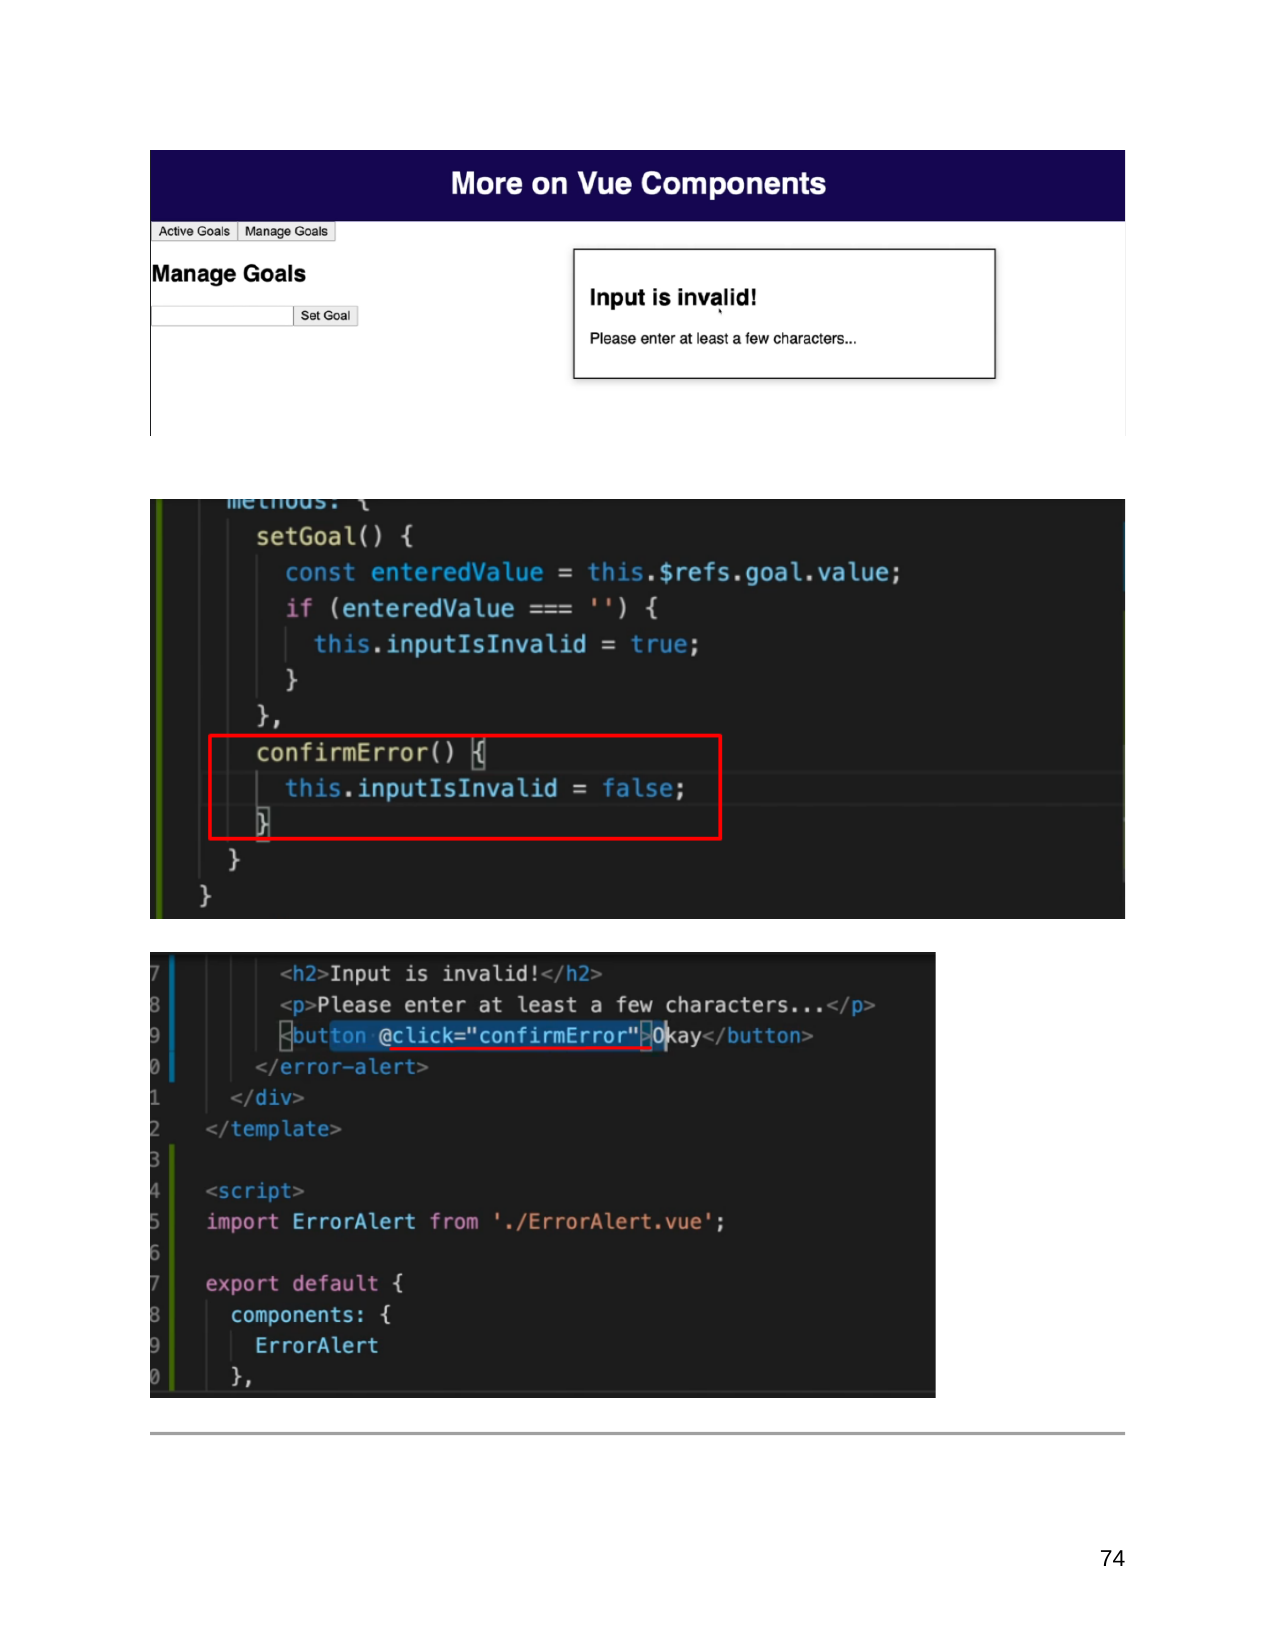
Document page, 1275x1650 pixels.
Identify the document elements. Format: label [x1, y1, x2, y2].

picture [150, 952, 936, 1398]
picture [150, 499, 1125, 919]
picture [150, 150, 1125, 436]
